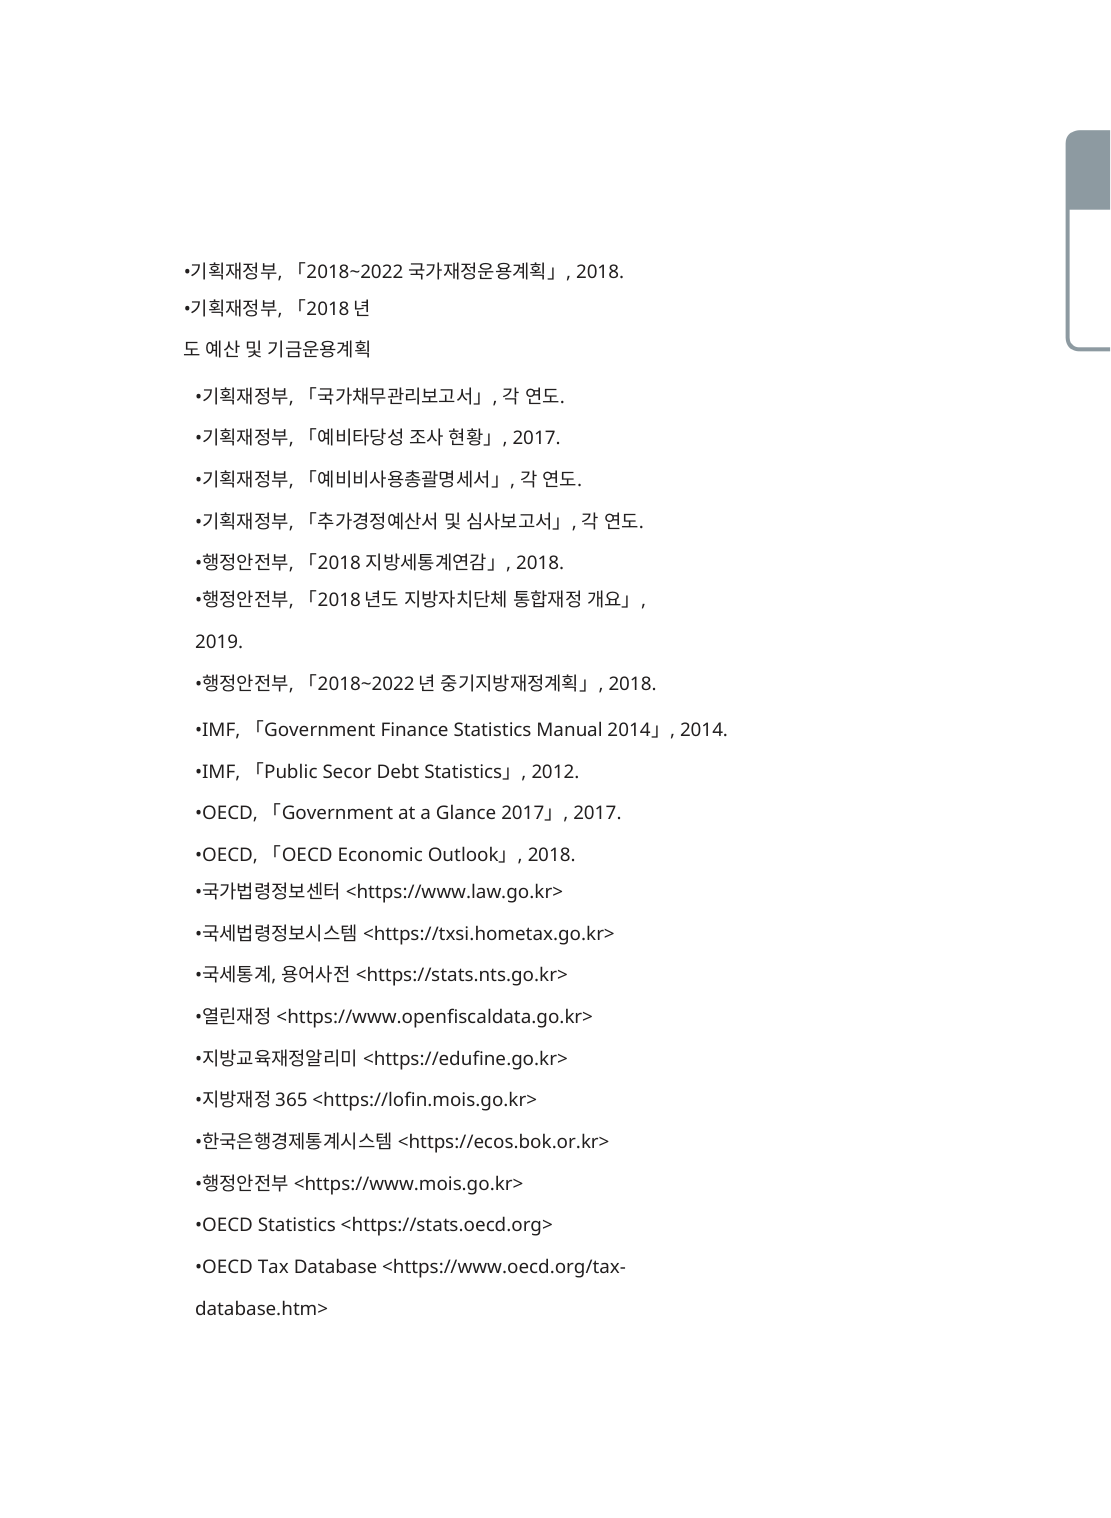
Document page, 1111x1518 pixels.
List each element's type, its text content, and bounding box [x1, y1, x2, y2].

text •기획재정부, 「국가채무관리보고서」, 각 연도. [195, 388, 1110, 407]
text •행정안전부, 「2018년도 지방자치단체 통합재정 개요」, 2019. •행정안전부, 「2018~2022년 중기지방재정계획」, 2018. [195, 573, 675, 698]
text •행정안전부, 「2018 지방세통계연감」, 2018. [195, 554, 1110, 573]
text •IMF, 「Government Finance Statistics Manual 2014」, 2014. [195, 721, 1110, 740]
text •기획재정부, 「추가경정예산서 및 심사보고서」, 각 연도. [195, 513, 1110, 532]
text •OECD, 「Government at a Glance 2017」, 2017. [195, 804, 1110, 823]
picture [1064, 129, 1111, 352]
text •IMF, 「Public Secor Debt Statistics」, 2012. [195, 763, 1110, 782]
text •기획재정부, 「예비비사용총괄명세서」, 각 연도. [195, 471, 1110, 490]
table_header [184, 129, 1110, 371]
text •OECD, 「OECD Economic Outlook」, 2018. [195, 846, 1110, 865]
text •국가법령정보센터 <https://www.law.go.kr> •국세법령정보시스템 <https://txsi.hometax.go.kr> •국세통계, 용어사전 <https://stats.nts.go.kr> •열린재정 <https://www.openfiscaldata.go.kr> •지방교육재정알리미 <https://edufine.go.kr> •지방재정365 <https://lofin.mois.go.kr> •한국은행경제통계시스템 <https://ecos.bok.or.kr> •행정안전부 <https://www.mois.go.kr> •OECD Statistics <https://stats.oecd.org> •OECD Tax Database <https://www.oecd.org/tax-database.htm> [195, 865, 720, 1323]
text •기획재정부, 「예비타당성 조사 현황」, 2017. [195, 429, 1110, 448]
